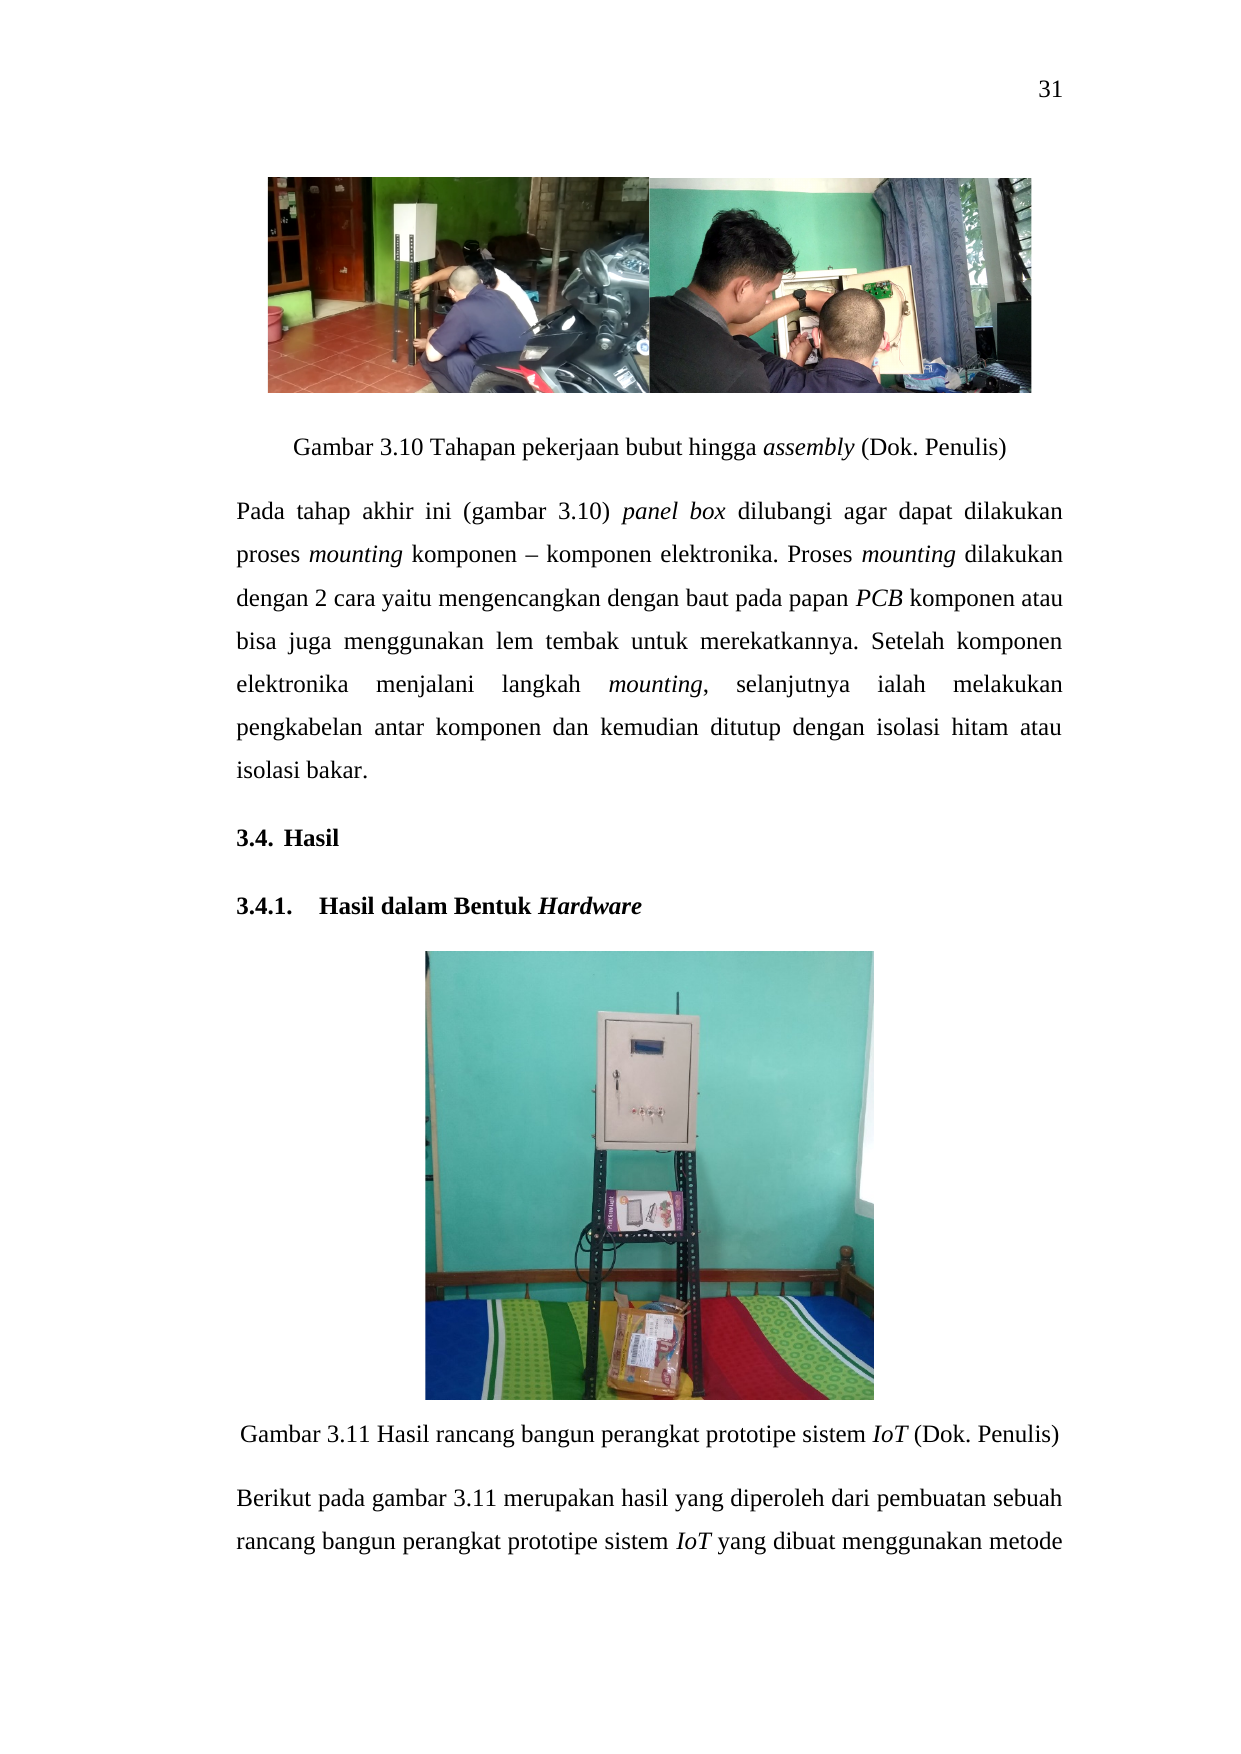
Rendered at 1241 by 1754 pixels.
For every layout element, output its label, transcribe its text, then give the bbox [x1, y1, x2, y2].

text Pada tahap akhir ini (gambar 3.10) panel box dilubangi agar dapat dilakukan proses mounting komponen – komponen elektronika. Proses mounting dilakukan dengan 2 cara yaitu mengencangkan dengan baut pada papan PCB komponen atau bisa juga menggunakan lem tembak untuk merekatkannya. Setelah komponen elektronika menjalani langkah mounting, selanjutnya ialah melakukan pengkabelan antar komponen dan kemudian ditutup dengan isolasi hitam atau isolasi bakar. [236, 496, 1063, 784]
text Gambar 3.10 Tahapan pekerjaan bubut hingga assembly (Dok. Penulis) [236, 432, 1063, 461]
list Hasil dalam Bentuk Hardware [236, 891, 1063, 920]
picture [425, 951, 874, 1400]
list Hasil [236, 823, 1063, 852]
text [236, 1483, 1063, 1555]
text Gambar 3.11 Hasil rancang bangun perangkat prototipe sistem IoT (Dok. Penulis) [236, 1419, 1063, 1448]
picture [267, 177, 1032, 393]
